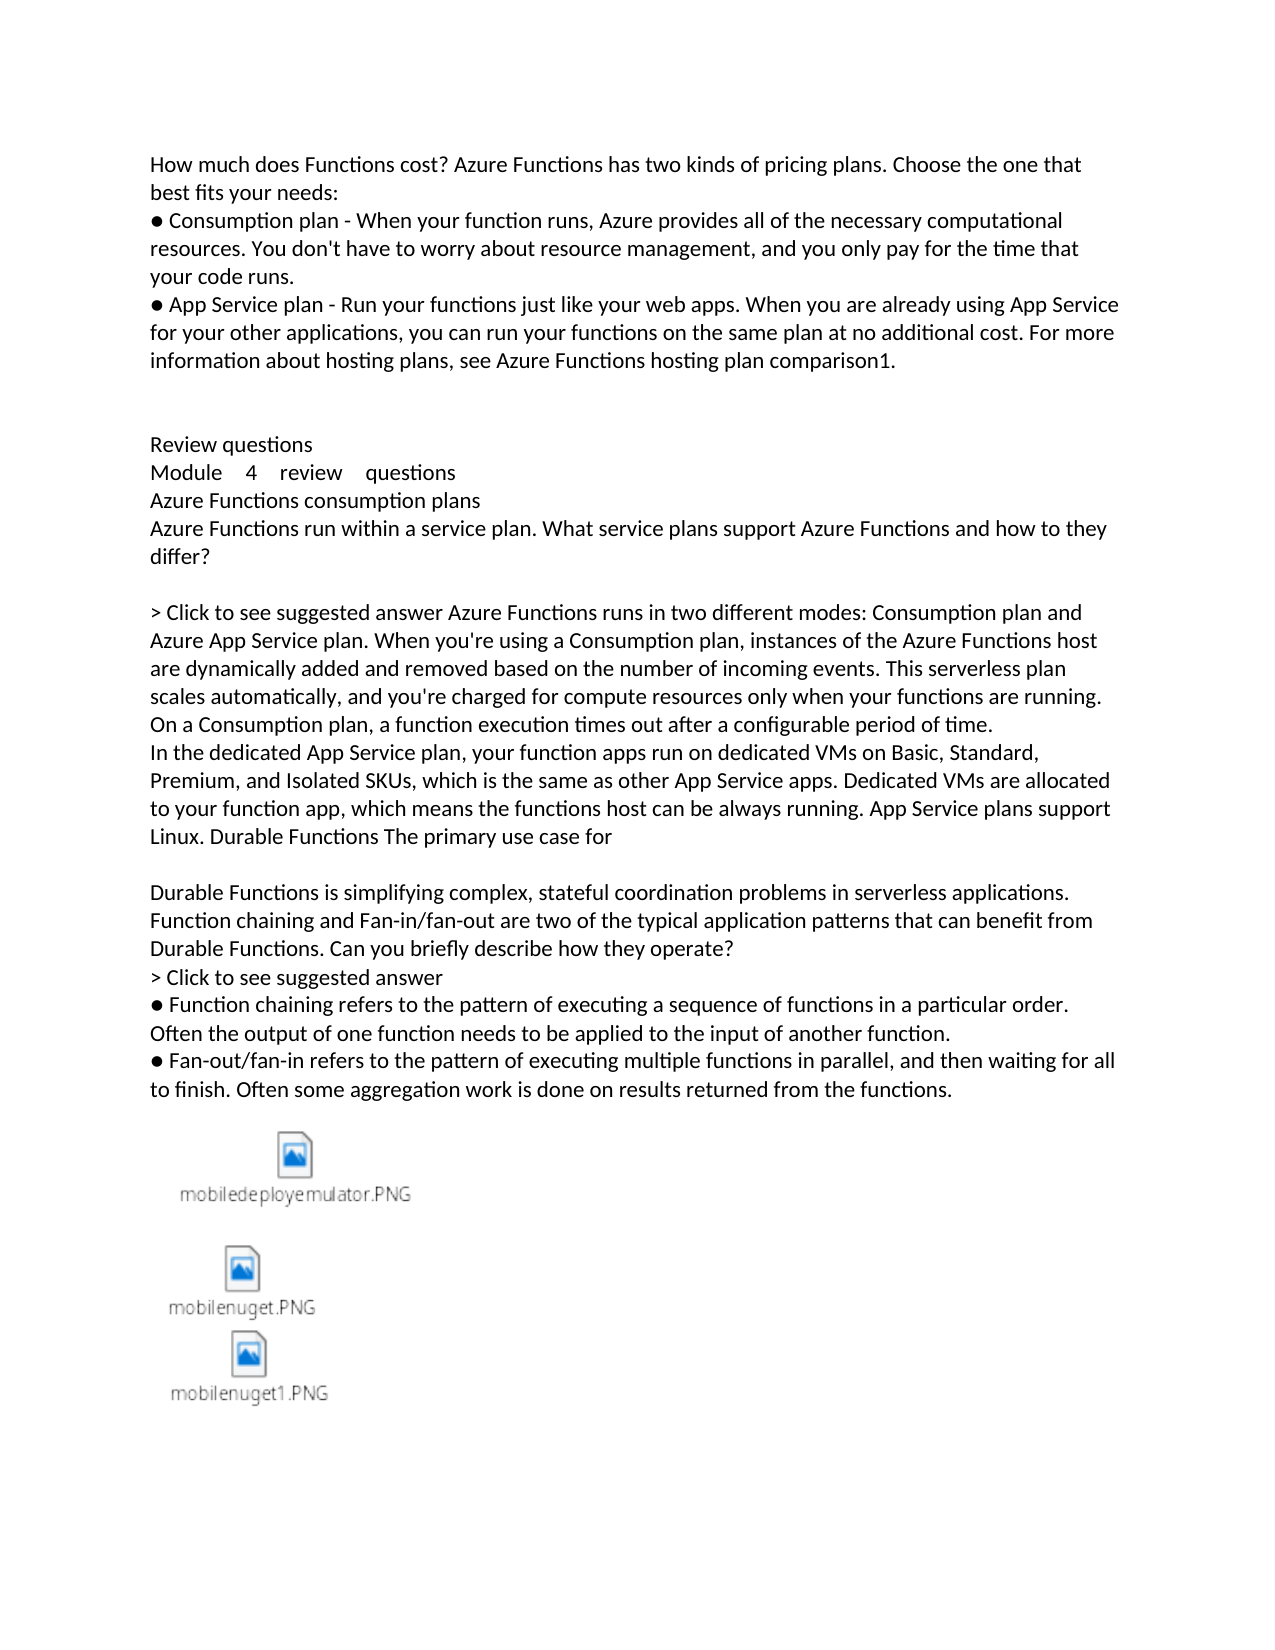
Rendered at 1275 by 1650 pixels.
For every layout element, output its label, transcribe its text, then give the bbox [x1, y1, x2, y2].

text ● Function chaining refers to the pattern of executing a sequence of functions in a particular order. Often the output of one function needs to be applied to the input of another function. [150, 991, 1125, 1047]
text ● Consumption plan - When your function runs, Azure provides all of the necessary computational resources. You don't have to worry about resource management, and you only pay for the time that your code runs. [150, 206, 1125, 290]
text Azure Functions run within a service plan. What service plans support Azure Functions and how to they differ? [150, 514, 1125, 570]
text Durable Functions is simplifying complex, stateful coordination problems in serverless applications. Function chaining and Fan-in/fan-out are two of the typical application patterns that can benefit from Durable Functions. Can you briefly describe how they operate? [150, 878, 1125, 963]
text ● App Service plan - Run your functions just like your web apps. When you are already using App Service for your other applications, you can run your functions on the same plan at no additional cost. For more information about hosting plans, see Azure Functions hosting plan comparison1. [150, 290, 1125, 374]
text ● Fan-out/fan-in refers to the pattern of executing multiple functions in parallel, and then waiting for all to finish. Often some aggregation work is done on results returned from the functions. [150, 1047, 1125, 1103]
text Azure Functions consumption plans [150, 486, 1125, 514]
text > Click to see suggested answer [150, 963, 1125, 991]
text In the dedicated App Service plan, your function apps run on dedicated VMs on Basic, Standard, Premium, and Isolated SKUs, which is the same as other App Service apps. Dedicated VMs are allocated to your function app, which means the functions host can be always running. App Service plans support Linux. Durable Functions The primary use case for [150, 738, 1125, 851]
text Module 4 review questions [150, 458, 1125, 486]
text Review questions [150, 430, 1125, 458]
text How much does Functions cost? Azure Functions has two kinds of pricing plans. Choose the one that best fits your needs: [150, 150, 1125, 206]
text > Click to see suggested answer Azure Functions runs in two different modes: Consumption plan and Azure App Service plan. When you're using a Consumption plan, instances of the Azure Functions host are dynamically added and removed based on the number of incoming events. This serverless plan scales automatically, and you're charged for compute resources only when your functions are running. On a Consumption plan, a function execution times out after a configurable period of time. [150, 598, 1125, 738]
